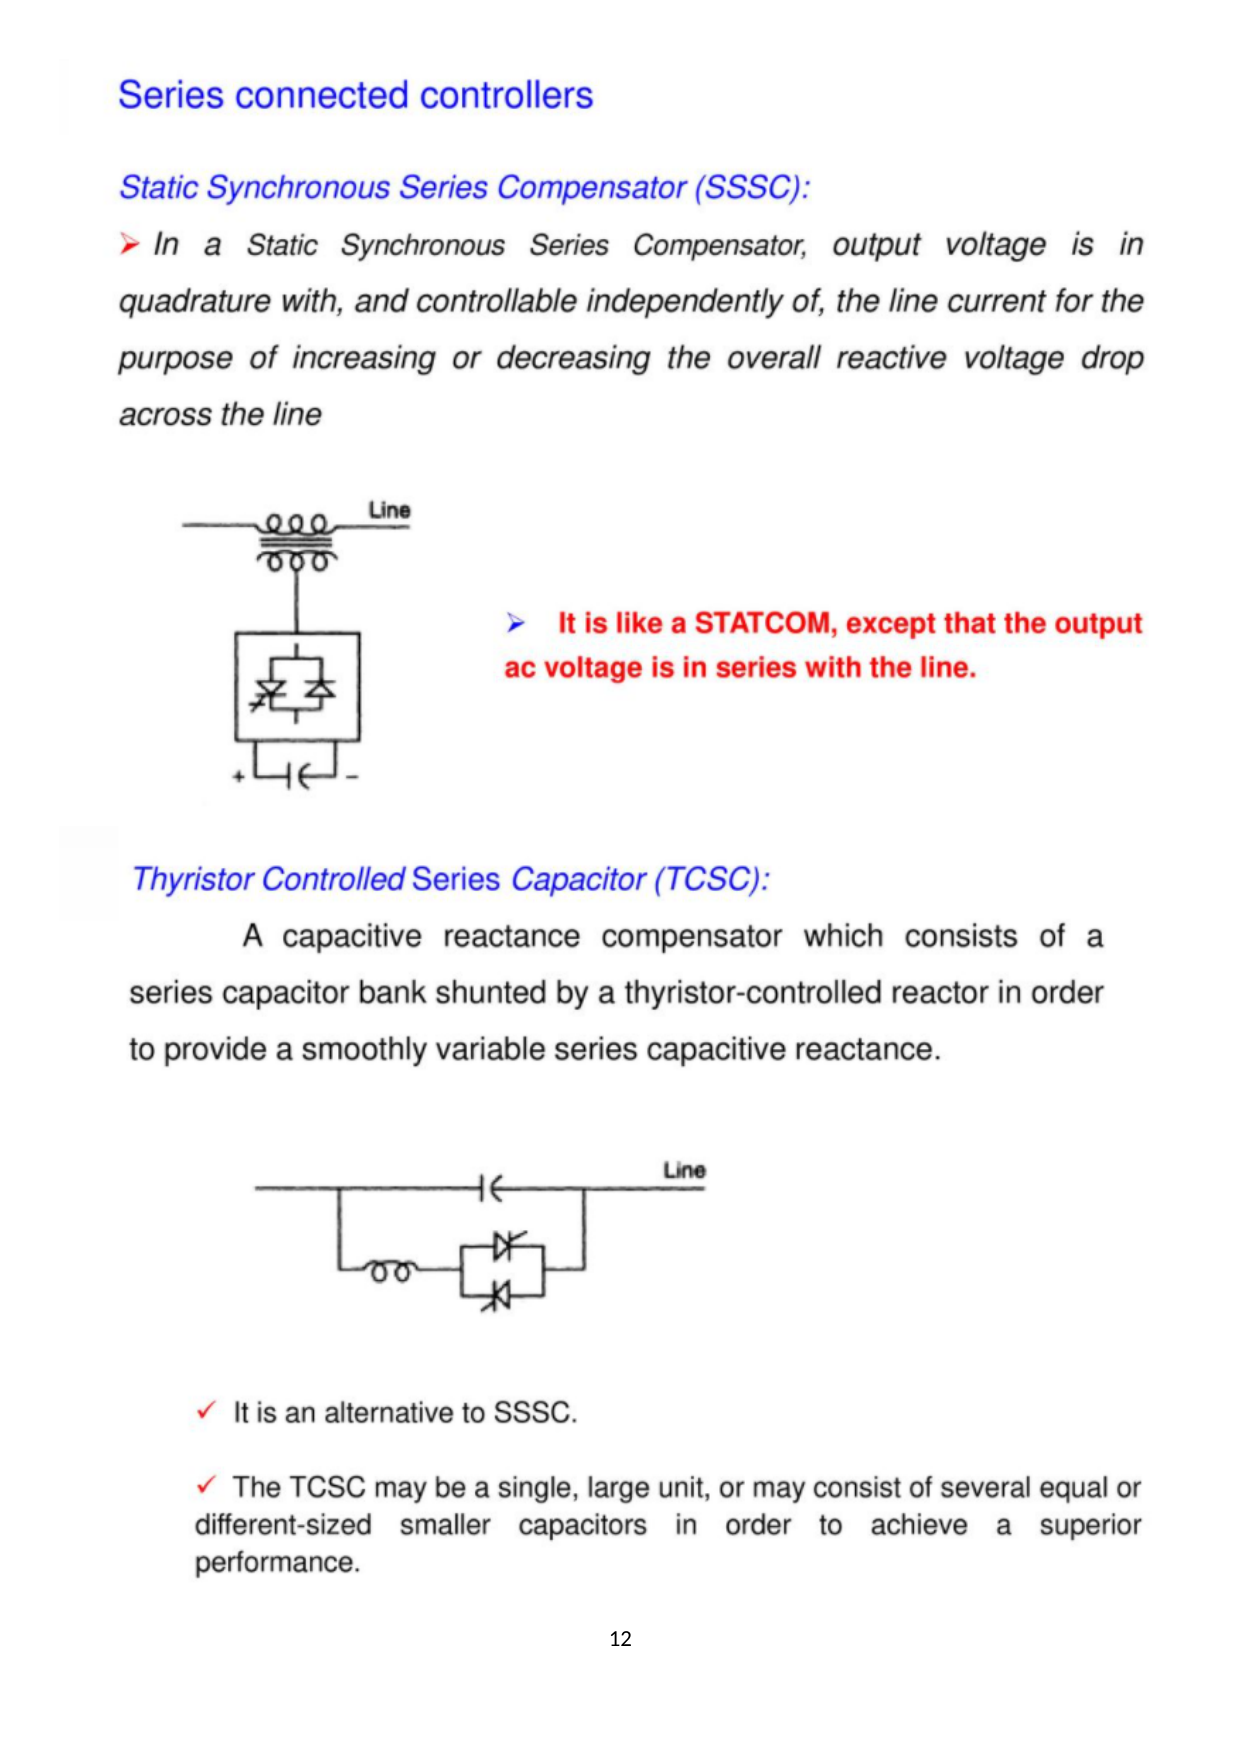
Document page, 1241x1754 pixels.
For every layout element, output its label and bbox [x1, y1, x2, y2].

picture [59, 826, 1181, 1608]
picture [59, 59, 1180, 808]
